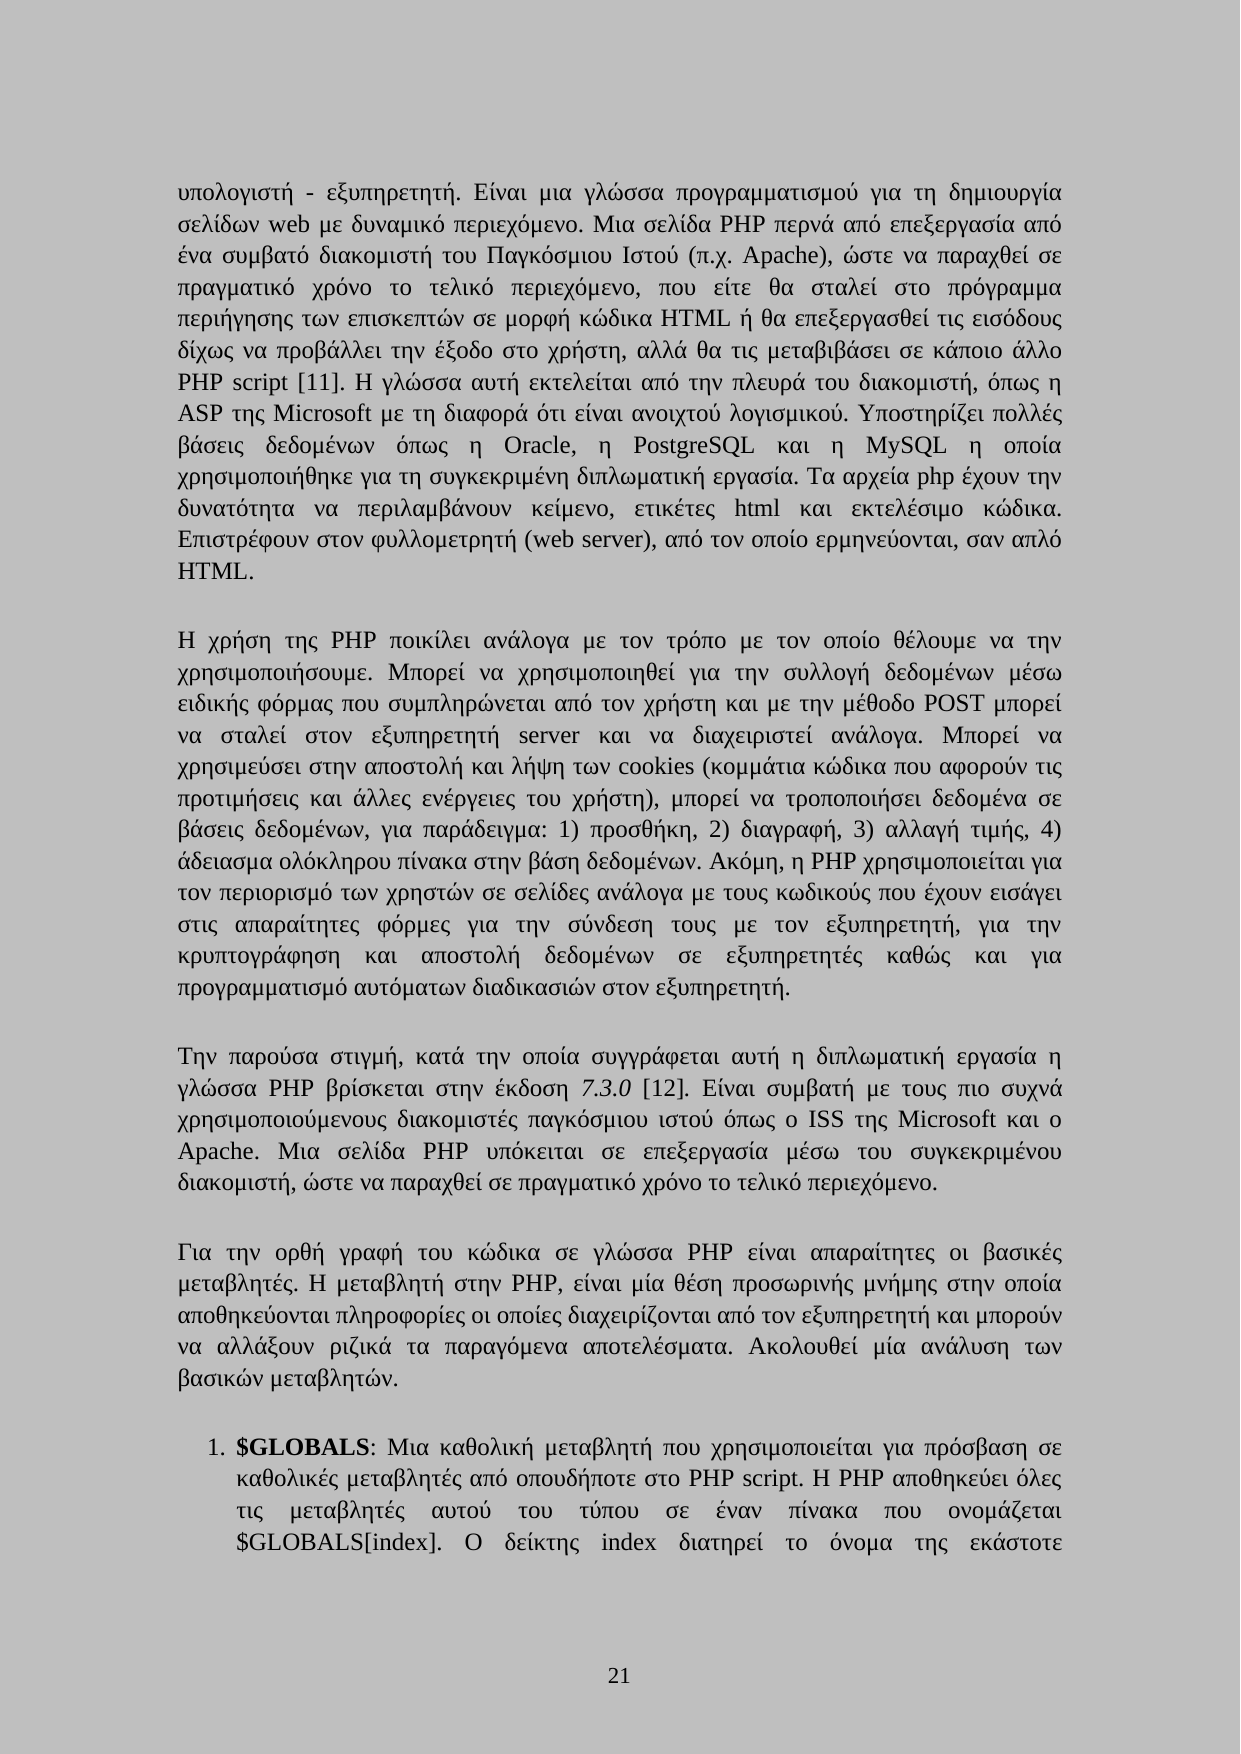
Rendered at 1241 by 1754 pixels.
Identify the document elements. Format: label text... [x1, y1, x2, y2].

list $GLOBALS: Μια καθολική μεταβλητή που χρησιμοποιείται για πρόσβαση σε καθολικές μεταβλητές από οπουδήποτε στο PHP script. Η PHP αποθηκεύει όλες τις μεταβλητές αυτού του τύπου σε έναν πίνακα που ονομάζεται $GLOBALS[index]. Ο δείκτης index διατηρεί το όνομα της εκάστοτε μεταβλητής. [207, 1400, 1063, 1555]
text Την παρούσα στιγμή, κατά την οποία συγγράφεται αυτή η διπλωματική εργασία η γλώσσα PHP βρίσκεται στην έκδοση 7.3.0 [12]. Είναι συμβατή με τους πιο συχνά χρησιμοποιούμενους διακομιστές παγκόσμιου ιστού όπως ο ISS της Microsoft και ο Apache. Μια σελίδα PHP υπόκειται σε επεξεργασία μέσω του συγκεκριμένου διακομιστή, ώστε να παραχθεί σε πραγματικό χρόνο το τελικό περιεχόμενο. [177, 1010, 1063, 1165]
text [177, 177, 1063, 553]
text Για την ορθή γραφή του κώδικα σε γλώσσα PHP είναι απαραίτητες οι βασικές μεταβλητές. Η μεταβλητή στην PHP, είναι μία θέση προσωρινής μνήμης στην οποία αποθηκεύονται πληροφορίες οι οποίες διαχειρίζονται από τον εξυπηρετητή και μπορούν να αλλάξουν ριζικά τα παραγόμενα αποτελέσματα. Ακολουθεί μία ανάλυση των βασικών μεταβλητών. [177, 1205, 1063, 1360]
text Η χρήση της PHP ποικίλει ανάλογα με τον τρόπο με τον οποίο θέλουμε να την χρησιμοποιήσουμε. Μπορεί να χρησιμοποιηθεί για την συλλογή δεδομένων μέσω ειδικής φόρμας που συμπληρώνεται από τον χρήστη και με την μέθοδο POST μπορεί να σταλεί στον εξυπηρετητή server και να διαχειριστεί ανάλογα. Μπορεί να χρησιμεύσει στην αποστολή και λήψη των cookies (κομμάτια κώδικα που αφορούν τις προτιμήσεις και άλλες ενέργειες του χρήστη), μπορεί να τροποποιήσει δεδομένα σε βάσεις δεδομένων, για παράδειγμα: 1) προσθήκη, 2) διαγραφή, 3) αλλαγή τιμής, 4) άδειασμα ολόκληρου πίνακα στην βάση δεδομένων. Ακόμη, η PHP χρησιμοποιείται για τον περιορισμό των χρηστών σε σελίδες ανάλογα με τους κωδικούς που έχουν εισάγει στις απαραίτητες φόρμες για την σύνδεση τους με τον εξυπηρετητή, για την κρυπτογράφηση και αποστολή δεδομένων σε εξυπηρετητές καθώς και για προγραμματισμό αυτόματων διαδικασιών στον εξυπηρετητή. [177, 593, 1063, 969]
